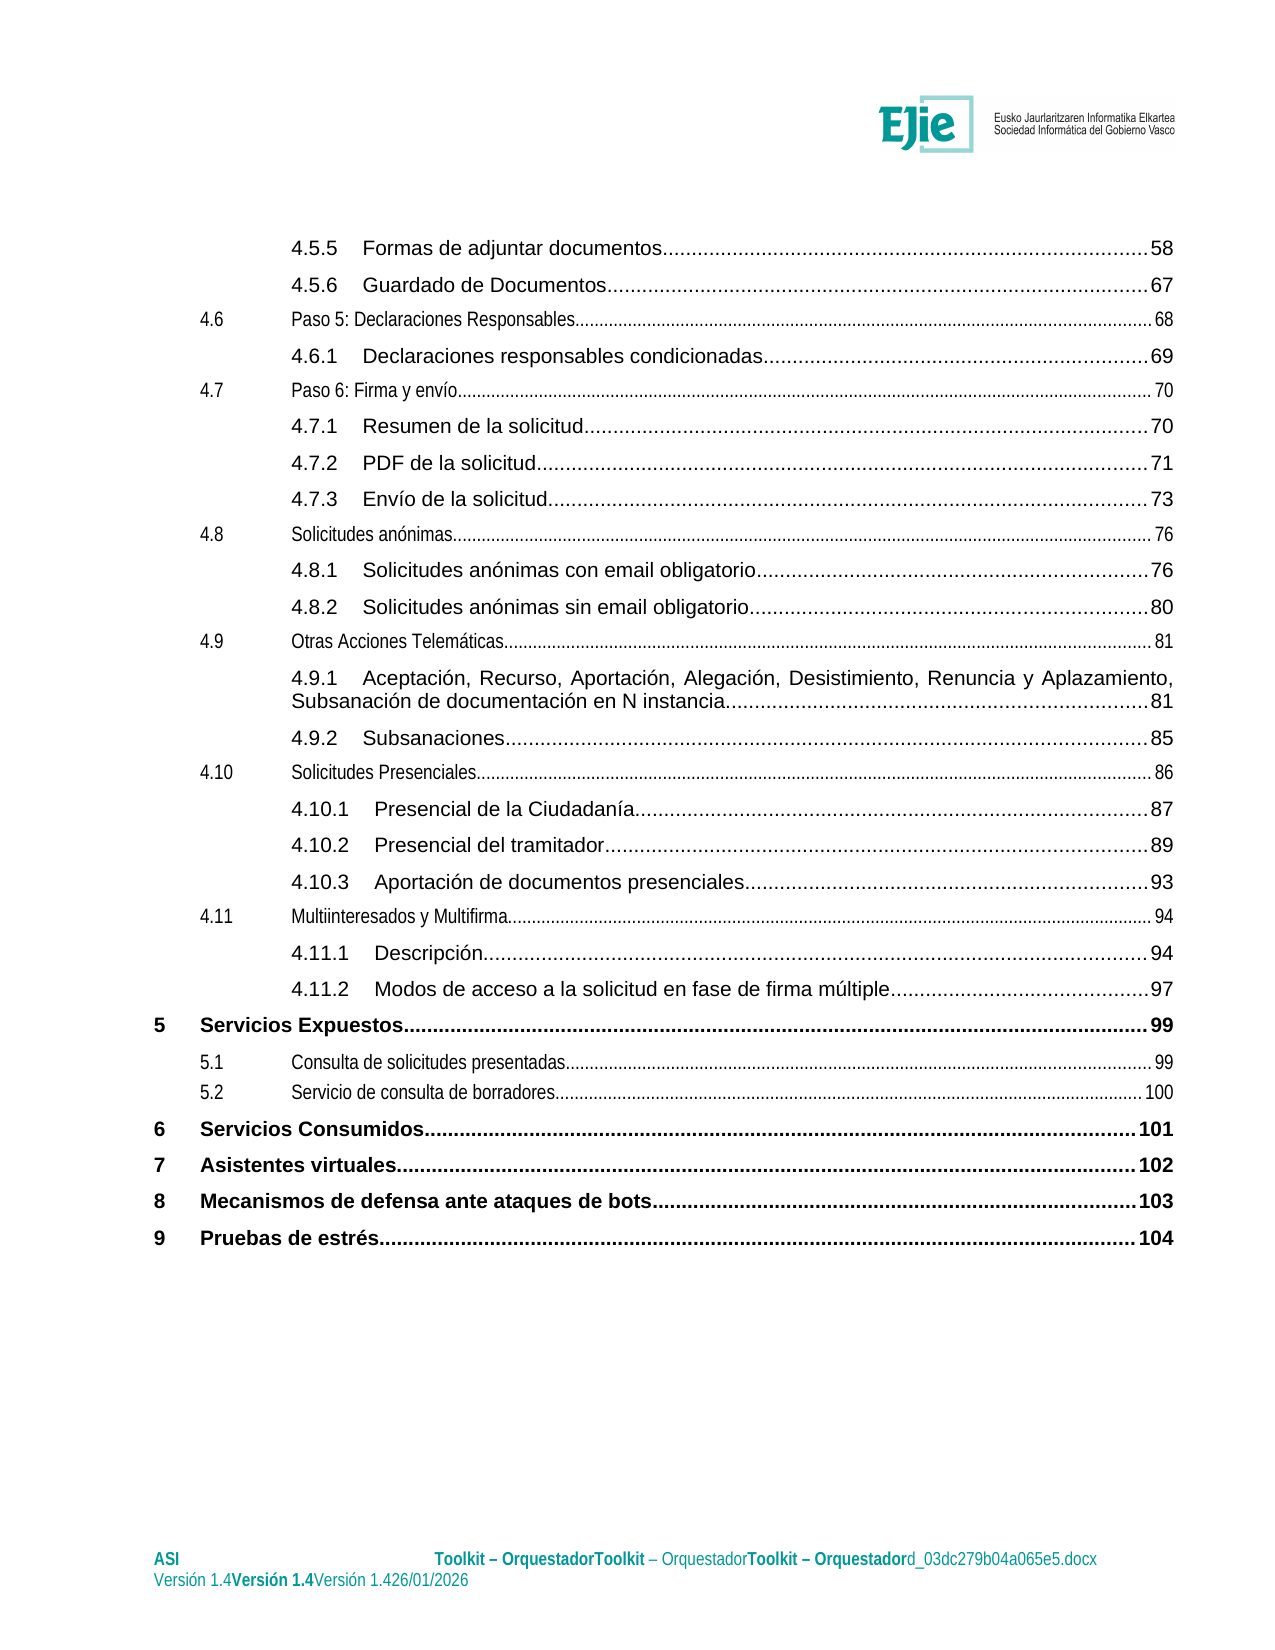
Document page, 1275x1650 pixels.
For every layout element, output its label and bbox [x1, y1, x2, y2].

picture [878, 95, 1175, 153]
